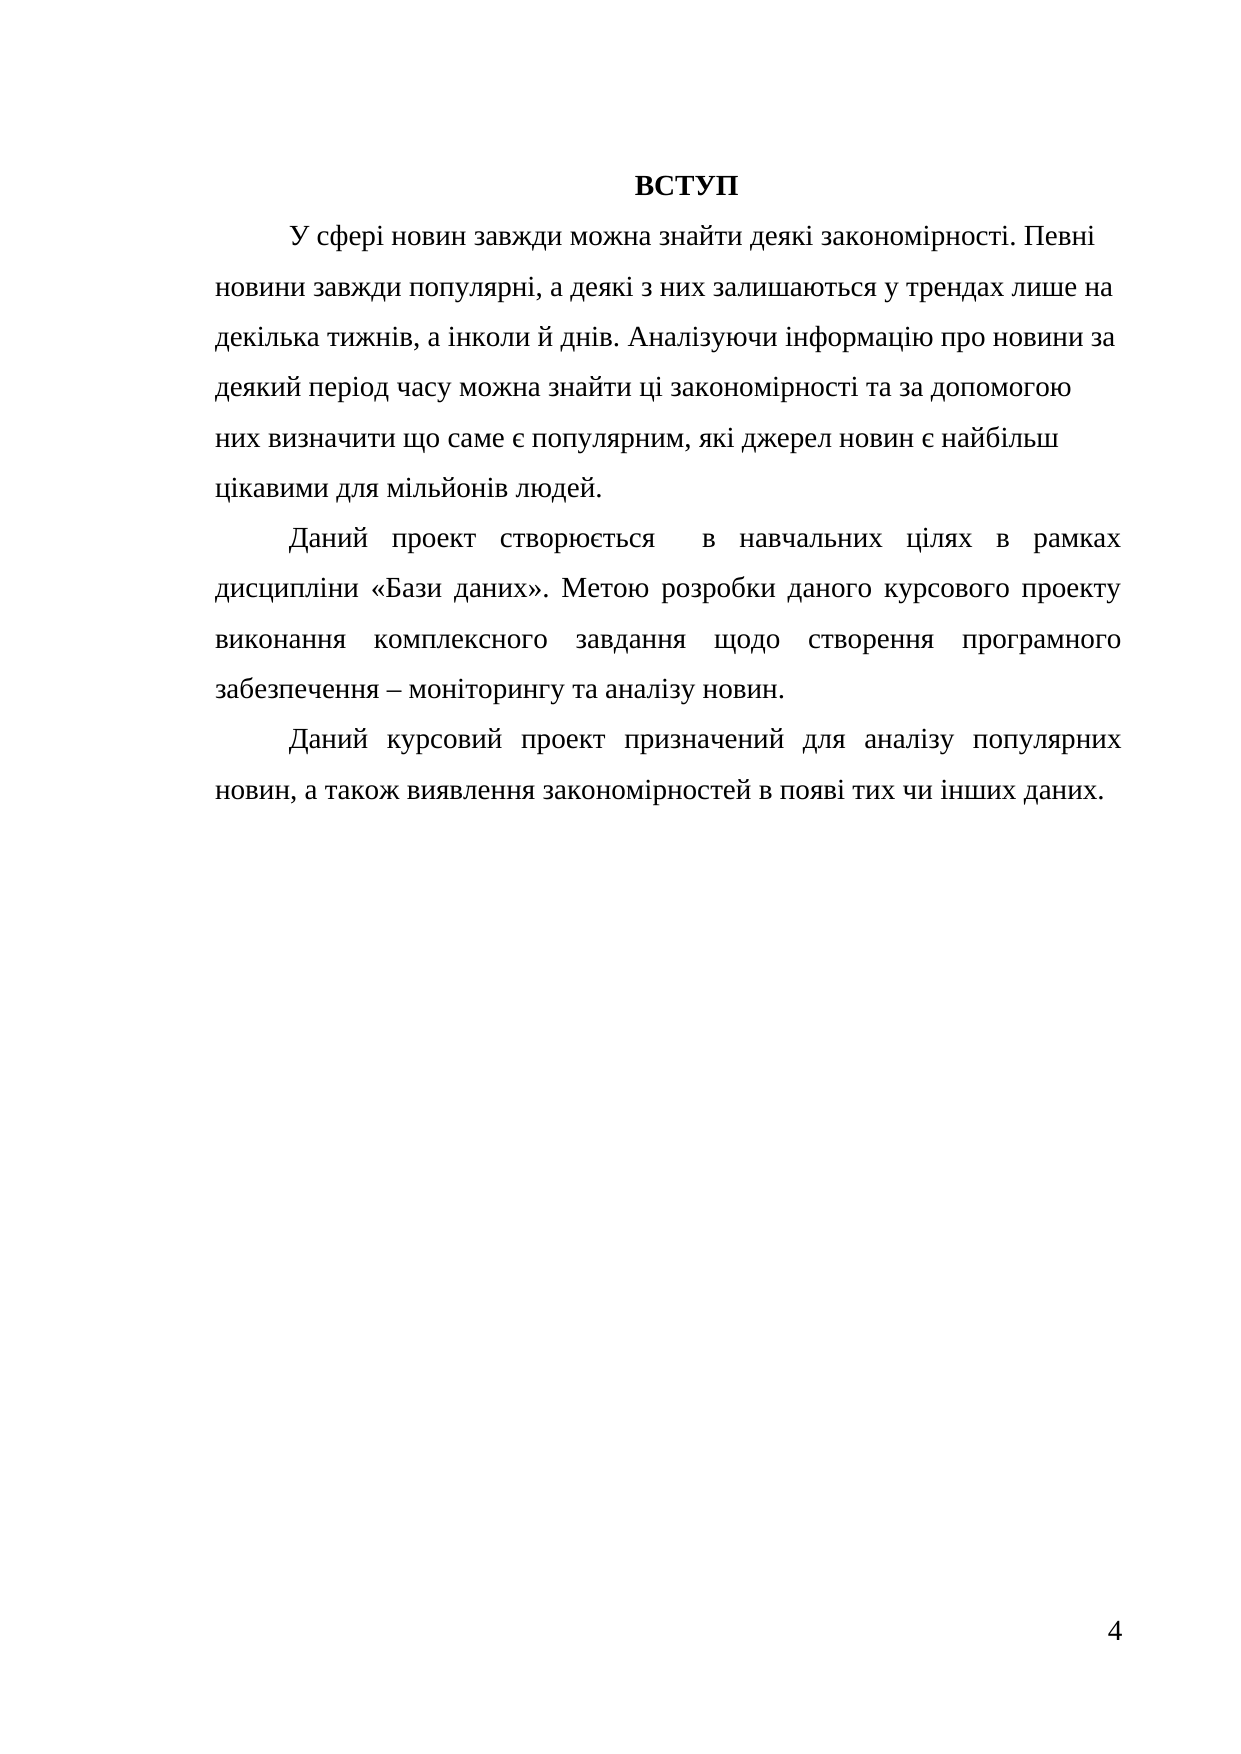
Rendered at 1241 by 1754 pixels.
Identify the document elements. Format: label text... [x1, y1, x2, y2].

list У сфері новин завжди можна знайти деякі закономірності. Певні новини завжди популярні, а деякі з них залишаються у трендах лише на декілька тижнів, а інколи й днів. Аналізуючи інформацію про новини за деякий період часу можна знайти ці закономірності та за допомогою них визначити що саме є популярним, які джерел новин є найбільш цікавими для мільйонів людей. [215, 218, 1122, 503]
text ВСТУП [177, 168, 1122, 202]
list Даний проект створюється в навчальних цілях в рамках дисципліни «Бази даних». Метою розробки даного курсового проекту виконання комплексного завдання щодо створення програмного забезпечення – моніторингу та аналізу новин. [215, 520, 1122, 705]
list Даний курсовий проект призначений для аналізу популярних новин, а також виявлення закономірностей в появі тих чи інших даних. [215, 722, 1122, 805]
